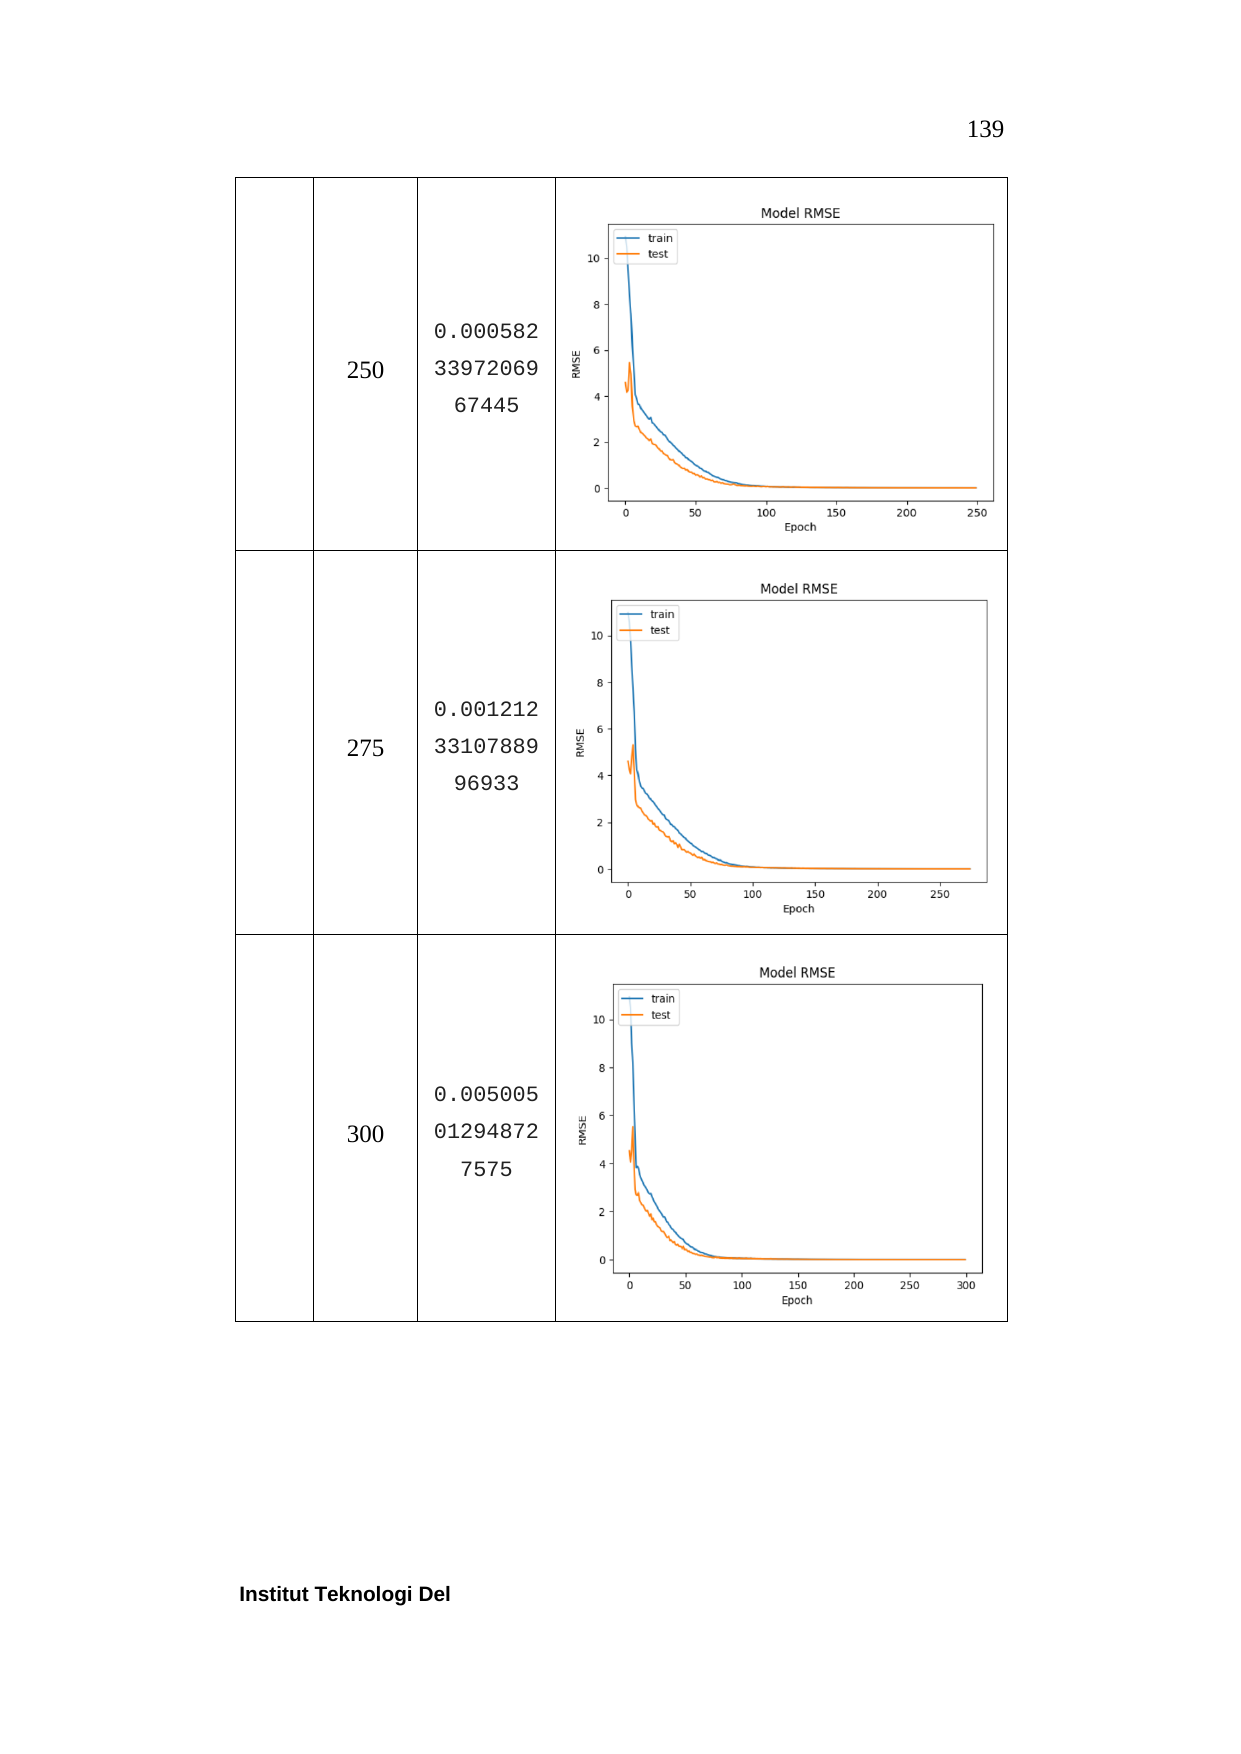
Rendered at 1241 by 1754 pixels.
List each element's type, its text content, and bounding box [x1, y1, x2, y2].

table_cell 275 [314, 551, 417, 934]
picture [575, 576, 988, 920]
table_cell 0.005005012948727575 [418, 935, 555, 1321]
table_cell [556, 935, 1007, 1321]
picture [578, 960, 985, 1307]
table_cell 250 [314, 178, 417, 550]
table_cell 0.0005823397206967445 [418, 178, 555, 550]
table_cell [236, 178, 313, 550]
picture [566, 203, 998, 536]
table_cell [236, 551, 313, 934]
table_cell 0.0012123310788996933 [418, 551, 555, 934]
table_cell [236, 935, 313, 1321]
table_cell [556, 178, 1007, 550]
table_cell 300 [314, 935, 417, 1321]
table_cell [556, 551, 1007, 934]
